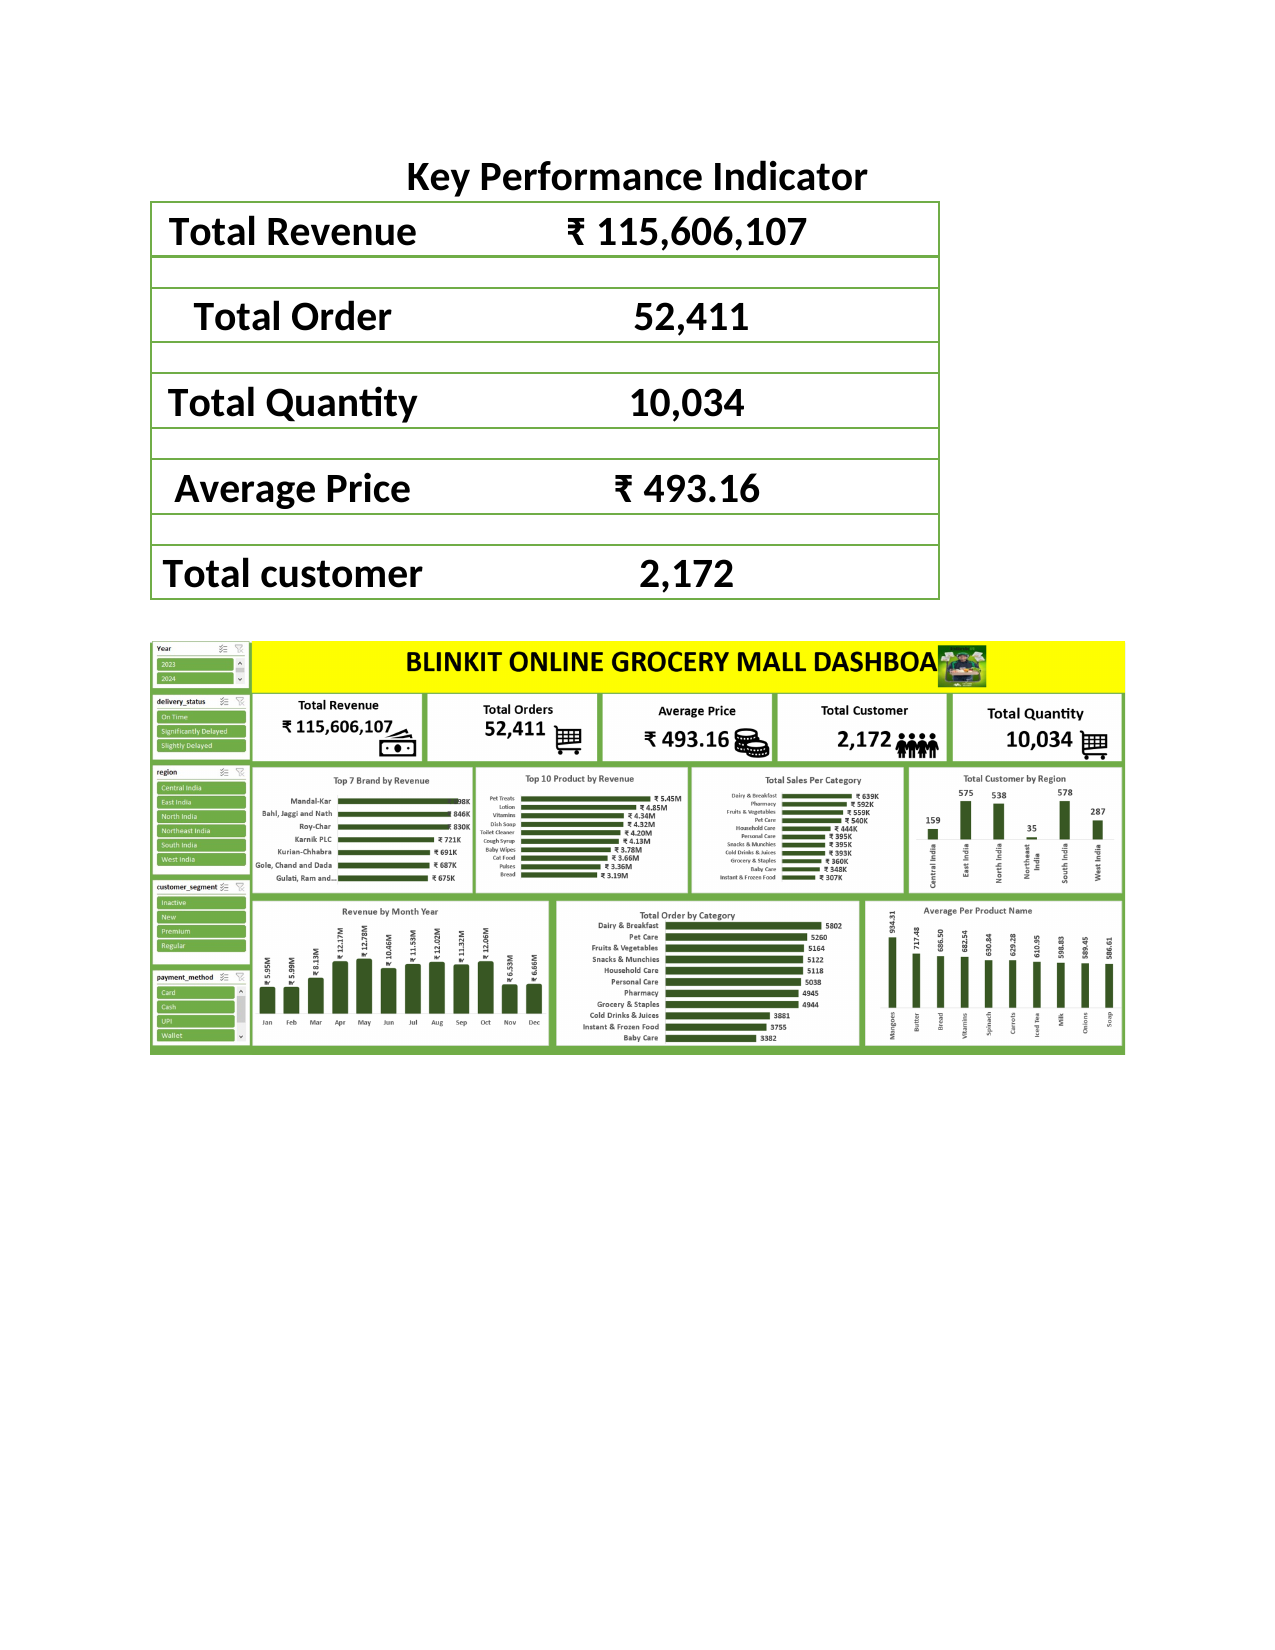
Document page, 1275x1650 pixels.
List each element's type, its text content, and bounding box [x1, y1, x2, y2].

table_header Total Revenue [152, 203, 434, 255]
table_cell Average Price [152, 460, 434, 512]
table_cell 2,172 [434, 546, 938, 598]
picture [150, 641, 1125, 1055]
table_cell [434, 343, 938, 372]
table_cell [152, 515, 434, 544]
table_cell Total Quantity [152, 374, 434, 427]
table_cell [152, 343, 434, 372]
table_cell [434, 515, 938, 544]
table_cell [434, 429, 938, 458]
table_cell [434, 258, 938, 287]
table_cell ₹ 493.16 [434, 460, 938, 512]
table_cell 10,034 [434, 374, 938, 427]
text Key Performance Indicator [150, 150, 1125, 201]
table_cell 52,411 [434, 289, 938, 341]
table_cell Total customer [152, 546, 434, 598]
table_cell [152, 429, 434, 458]
table_header ₹ 115,606,107 [434, 203, 938, 255]
table_cell [152, 258, 434, 287]
table_cell Total Order [152, 289, 434, 341]
